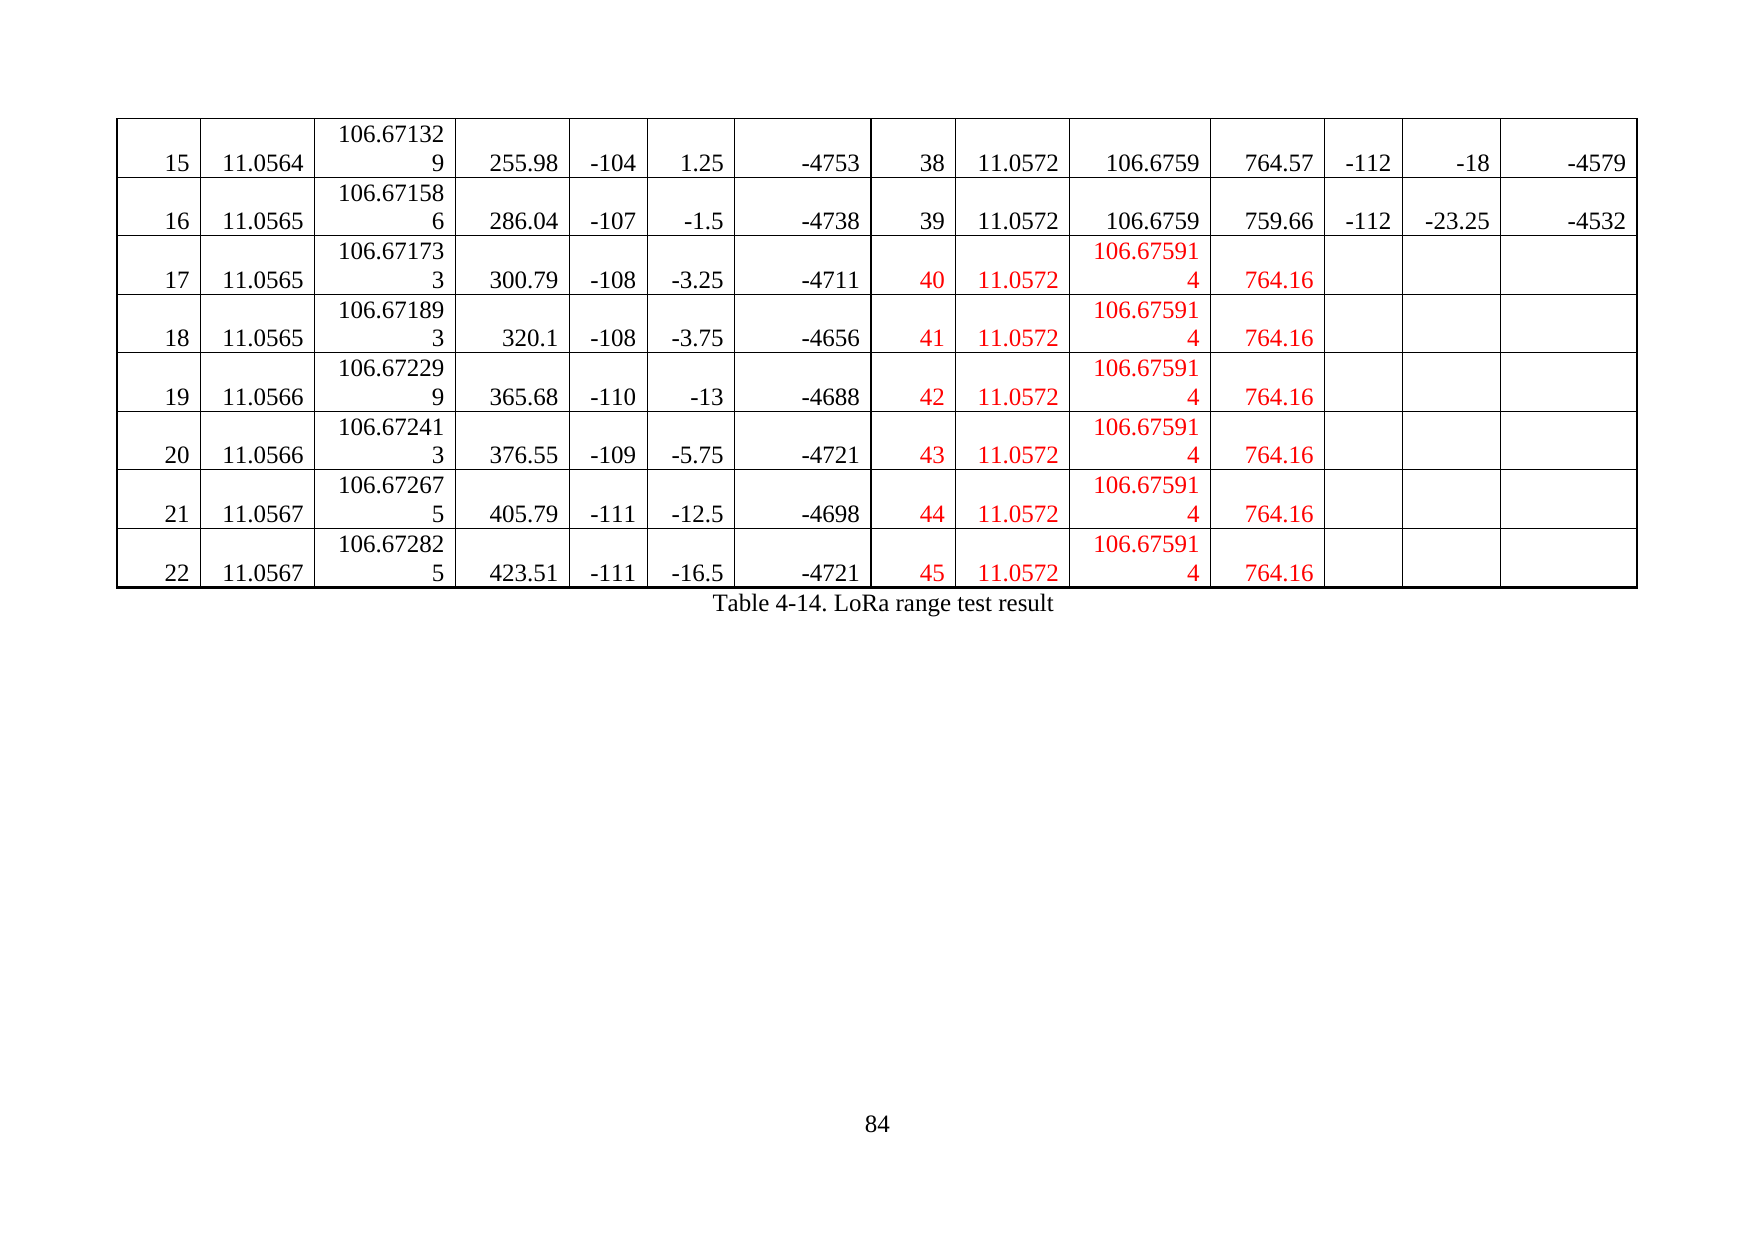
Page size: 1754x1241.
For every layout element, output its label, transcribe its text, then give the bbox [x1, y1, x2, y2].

table_cell [1403, 529, 1500, 586]
table_cell -3.25 [648, 236, 734, 294]
table_cell [1403, 412, 1500, 469]
table_cell 764.16 [1211, 353, 1324, 411]
table_cell 106.672299 [315, 353, 455, 411]
table_cell -111 [570, 529, 647, 586]
table_cell 41 [872, 295, 955, 352]
table_cell 44 [872, 470, 955, 528]
table_cell -104 [570, 119, 647, 177]
table_cell 11.0565 [201, 295, 314, 352]
table_cell 423.51 [456, 529, 569, 586]
table_cell -4656 [735, 295, 870, 352]
table_cell 11.0565 [201, 178, 314, 235]
table_cell [1325, 529, 1402, 586]
table_cell [1325, 470, 1402, 528]
table_cell 759.66 [1211, 178, 1324, 235]
table_cell 11.0567 [201, 529, 314, 586]
table_cell [1403, 295, 1500, 352]
table_cell -4532 [1501, 178, 1636, 235]
table_cell 11.0566 [201, 353, 314, 411]
table_cell 11.0572 [956, 119, 1069, 177]
table_cell 11.0565 [201, 236, 314, 294]
table_cell 106.675914 [1070, 236, 1210, 294]
table_cell [1325, 412, 1402, 469]
table_cell -18 [1403, 119, 1500, 177]
table_cell 11.0572 [956, 295, 1069, 352]
table_cell 11.0572 [956, 178, 1069, 235]
table_cell 38 [872, 119, 955, 177]
table_cell 11.0572 [956, 470, 1069, 528]
table_cell 45 [872, 529, 955, 586]
table_cell [1403, 353, 1500, 411]
table_cell 11.0572 [956, 236, 1069, 294]
table_cell -107 [570, 178, 647, 235]
table_cell 20 [118, 412, 200, 469]
table_cell [1501, 529, 1636, 586]
table_cell -12.5 [648, 470, 734, 528]
table_cell -3.75 [648, 295, 734, 352]
table_cell -4698 [735, 470, 870, 528]
table_cell 106.675914 [1070, 470, 1210, 528]
table_cell [1325, 236, 1402, 294]
table_cell -4753 [735, 119, 870, 177]
table_cell 764.16 [1211, 470, 1324, 528]
table_cell [1501, 412, 1636, 469]
table_cell 320.1 [456, 295, 569, 352]
table_cell 106.671733 [315, 236, 455, 294]
table_cell -4688 [735, 353, 870, 411]
table_cell 106.675914 [1070, 529, 1210, 586]
table_cell 19 [118, 353, 200, 411]
table_cell [1501, 295, 1636, 352]
table_cell -5.75 [648, 412, 734, 469]
table_cell [1325, 295, 1402, 352]
table_cell 40 [872, 236, 955, 294]
table_cell -13 [648, 353, 734, 411]
table_cell -23.25 [1403, 178, 1500, 235]
table_cell 43 [872, 412, 955, 469]
table_cell 22 [118, 529, 200, 586]
table_cell 11.0572 [956, 529, 1069, 586]
table_cell -108 [570, 295, 647, 352]
table_cell 405.79 [456, 470, 569, 528]
table_cell -109 [570, 412, 647, 469]
table_cell -112 [1325, 178, 1402, 235]
table_cell -112 [1325, 119, 1402, 177]
table_cell [1501, 470, 1636, 528]
table_cell 376.55 [456, 412, 569, 469]
table_cell 18 [118, 295, 200, 352]
table_cell 106.6759 [1070, 178, 1210, 235]
table_cell [1403, 470, 1500, 528]
table_cell -4721 [735, 412, 870, 469]
table_cell 106.6759 [1070, 119, 1210, 177]
table_cell 1.25 [648, 119, 734, 177]
table_cell -111 [570, 470, 647, 528]
table_cell 11.0572 [956, 353, 1069, 411]
table_cell -108 [570, 236, 647, 294]
table_cell 300.79 [456, 236, 569, 294]
table_cell -110 [570, 353, 647, 411]
table_cell 255.98 [456, 119, 569, 177]
table_cell 106.675914 [1070, 295, 1210, 352]
table_cell 106.675914 [1070, 412, 1210, 469]
table_cell [1501, 236, 1636, 294]
table_cell [1325, 353, 1402, 411]
table_cell 106.671329 [315, 119, 455, 177]
table_cell 39 [872, 178, 955, 235]
table_cell -4579 [1501, 119, 1636, 177]
table_cell 764.16 [1211, 236, 1324, 294]
table_cell -16.5 [648, 529, 734, 586]
table_cell 11.0567 [201, 470, 314, 528]
table_cell 11.0566 [201, 412, 314, 469]
table_cell 764.16 [1211, 412, 1324, 469]
table_cell -4711 [735, 236, 870, 294]
table_cell [1501, 353, 1636, 411]
table_cell 11.0564 [201, 119, 314, 177]
table_cell 15 [118, 119, 200, 177]
table_cell 106.672413 [315, 412, 455, 469]
table_cell 106.671586 [315, 178, 455, 235]
table_cell 106.675914 [1070, 353, 1210, 411]
table_cell -4738 [735, 178, 870, 235]
table_cell 21 [118, 470, 200, 528]
table_cell 16 [118, 178, 200, 235]
table_cell 764.57 [1211, 119, 1324, 177]
table_cell 365.68 [456, 353, 569, 411]
table_cell 106.672675 [315, 470, 455, 528]
table_cell 11.0572 [956, 412, 1069, 469]
table_cell 17 [118, 236, 200, 294]
table_cell 286.04 [456, 178, 569, 235]
table_cell 764.16 [1211, 295, 1324, 352]
table_cell 764.16 [1211, 529, 1324, 586]
table_cell 106.671893 [315, 295, 455, 352]
table_cell 106.672825 [315, 529, 455, 586]
table_cell -4721 [735, 529, 870, 586]
table_cell [1403, 236, 1500, 294]
table_cell -1.5 [648, 178, 734, 235]
table_cell 42 [872, 353, 955, 411]
